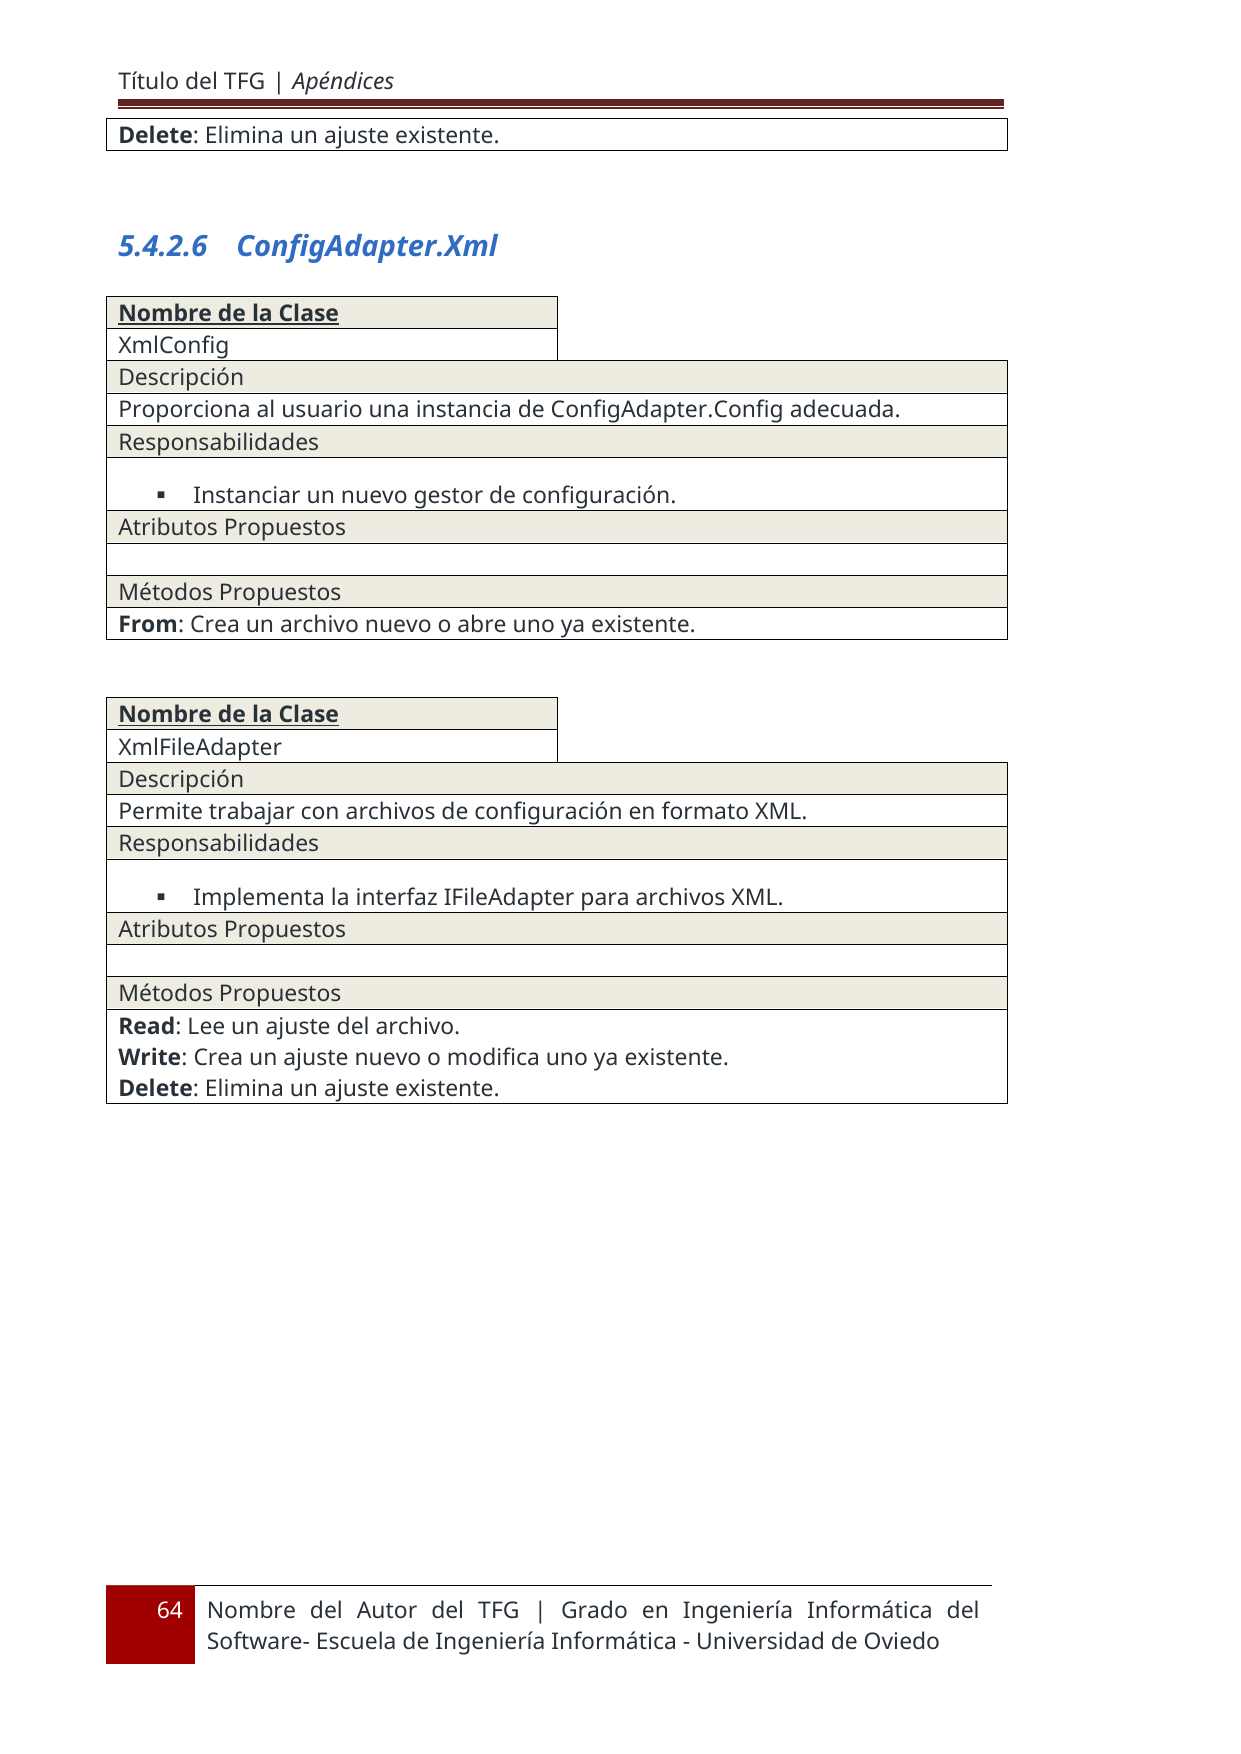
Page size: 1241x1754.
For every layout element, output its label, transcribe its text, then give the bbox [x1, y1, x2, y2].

table_cell Atributos Propuestos [107, 913, 1007, 944]
table_cell [107, 544, 1007, 575]
table_cell Atributos Propuestos [107, 511, 1007, 542]
table_cell Read: Lee un ajuste del archivo. Write: Crea un ajuste nuevo o modifica uno ya existente. Delete: Elimina un ajuste existente. [107, 1010, 1007, 1103]
table_cell Instanciar un nuevo gestor de configuración. [107, 458, 1007, 510]
table_cell From: Crea un archivo nuevo o abre uno ya existente. [107, 608, 1007, 639]
table_cell Proporciona al usuario una instancia de ConfigAdapter.Config adecuada. [107, 394, 1007, 425]
table_cell Permite trabajar con archivos de configuración en formato XML. [107, 795, 1007, 826]
table_cell Descripción [107, 763, 1007, 794]
table_cell Implementa la interfaz IFileAdapter para archivos XML. [107, 860, 1007, 912]
table_cell XmlFileAdapter [107, 730, 557, 762]
table_cell XmlConfig [107, 329, 557, 360]
table_cell Responsabilidades [107, 827, 1007, 858]
table_header Nombre de la Clase [107, 698, 557, 729]
table_cell Métodos Propuestos [107, 977, 1007, 1008]
subtitle ConfigAdapter.Xml [118, 225, 1004, 264]
table_cell [107, 945, 1007, 976]
table_header Nombre de la Clase [107, 297, 557, 328]
table_cell Read: Lee un ajuste del fichero. Write: Crea un ajuste nuevo o modifica el valor de uno ya existente. Delete: Elimina un ajuste existente. [107, 119, 1007, 150]
table_cell Métodos Propuestos [107, 576, 1007, 607]
table_cell Descripción [107, 361, 1007, 392]
table_cell Responsabilidades [107, 426, 1007, 457]
